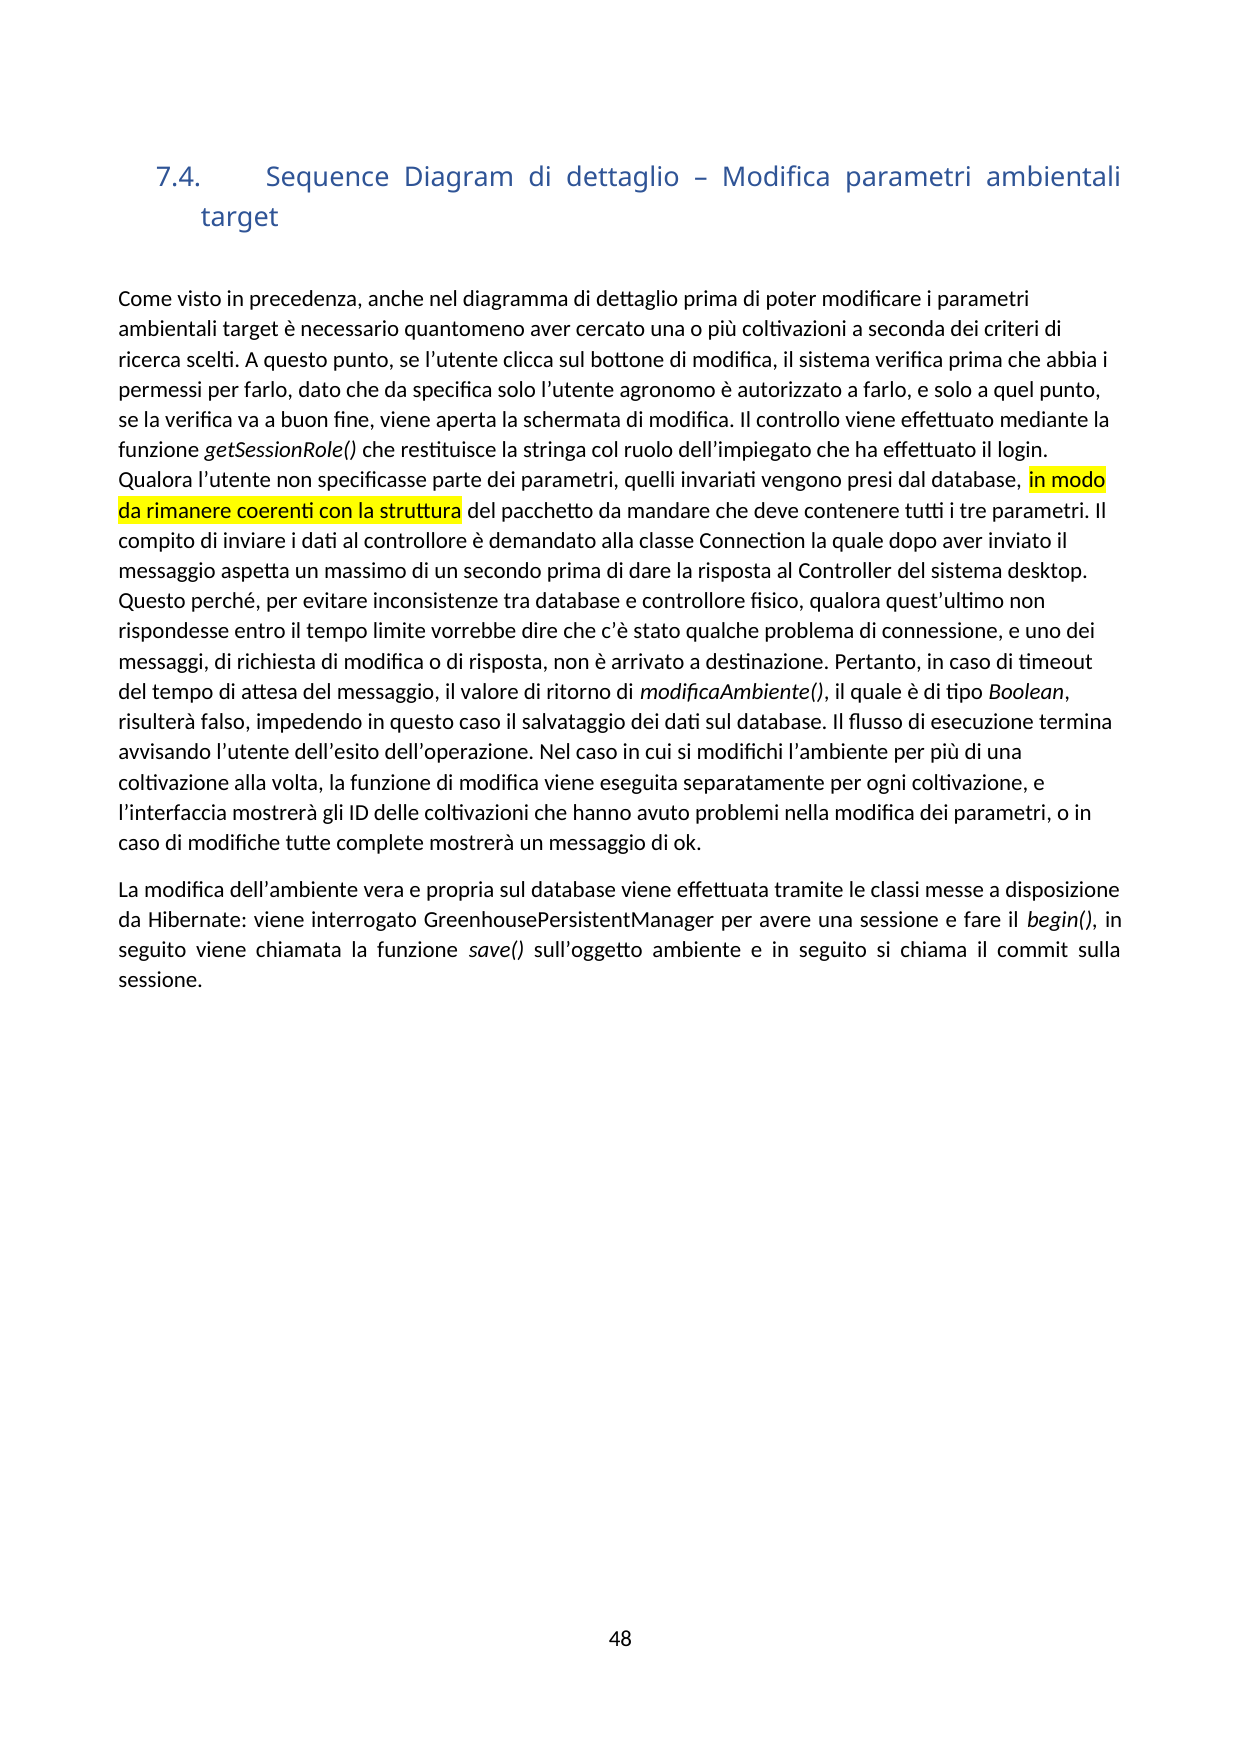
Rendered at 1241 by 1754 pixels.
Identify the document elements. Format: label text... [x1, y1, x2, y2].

subtitle Sequence Diagram di dettaglio – Modifica parametri ambientali target [156, 158, 1122, 234]
text La modifica dell’ambiente vera e propria sul database viene effettuata tramite le classi messe a disposizione da Hibernate: viene interrogato GreenhousePersistentManager per avere una sessione e fare il begin(), in seguito viene chiamata la funzione save() sull’oggetto ambiente e in seguito si chiama il commit sulla sessione. [118, 875, 1122, 993]
text Come visto in precedenza, anche nel diagramma di dettaglio prima di poter modificare i parametri ambientali target è necessario quantomeno aver cercato una o più coltivazioni a seconda dei criteri di ricerca scelti. A questo punto, se l’utente clicca sul bottone di modifica, il sistema verifica prima che abbia i permessi per farlo, dato che da specifica solo l’utente agronomo è autorizzato a farlo, e solo a quel punto, se la verifica va a buon fine, viene aperta la schermata di modifica. Il controllo viene effettuato mediante la funzione getSessionRole() che restituisce la stringa col ruolo dell’impiegato che ha effettuato il login. Qualora l’utente non specificasse parte dei parametri, quelli invariati vengono presi dal database, in modo da rimanere coerenti con la struttura del pacchetto da mandare che deve contenere tutti i tre parametri. Il compito di inviare i dati al controllore è demandato alla classe Connection la quale dopo aver inviato il messaggio aspetta un massimo di un secondo prima di dare la risposta al Controller del sistema desktop. Questo perché, per evitare inconsistenze tra database e controllore fisico, qualora quest’ultimo non rispondesse entro il tempo limite vorrebbe dire che c’è stato qualche problema di connessione, e uno dei messaggi, di richiesta di modifica o di risposta, non è arrivato a destinazione. Pertanto, in caso di timeout del tempo di attesa del messaggio, il valore di ritorno di modificaAmbiente(), il quale è di tipo Boolean, risulterà falso, impedendo in questo caso il salvataggio dei dati sul database. Il flusso di esecuzione termina avvisando l’utente dell’esito dell’operazione. Nel caso in cui si modifichi l’ambiente per più di una coltivazione alla volta, la funzione di modifica viene eseguita separatamente per ogni coltivazione, e l’interfaccia mostrerà gli ID delle coltivazioni che hanno avuto problemi nella modifica dei parametri, o in caso di modifiche tutte complete mostrerà un messaggio di ok. [118, 284, 1122, 856]
